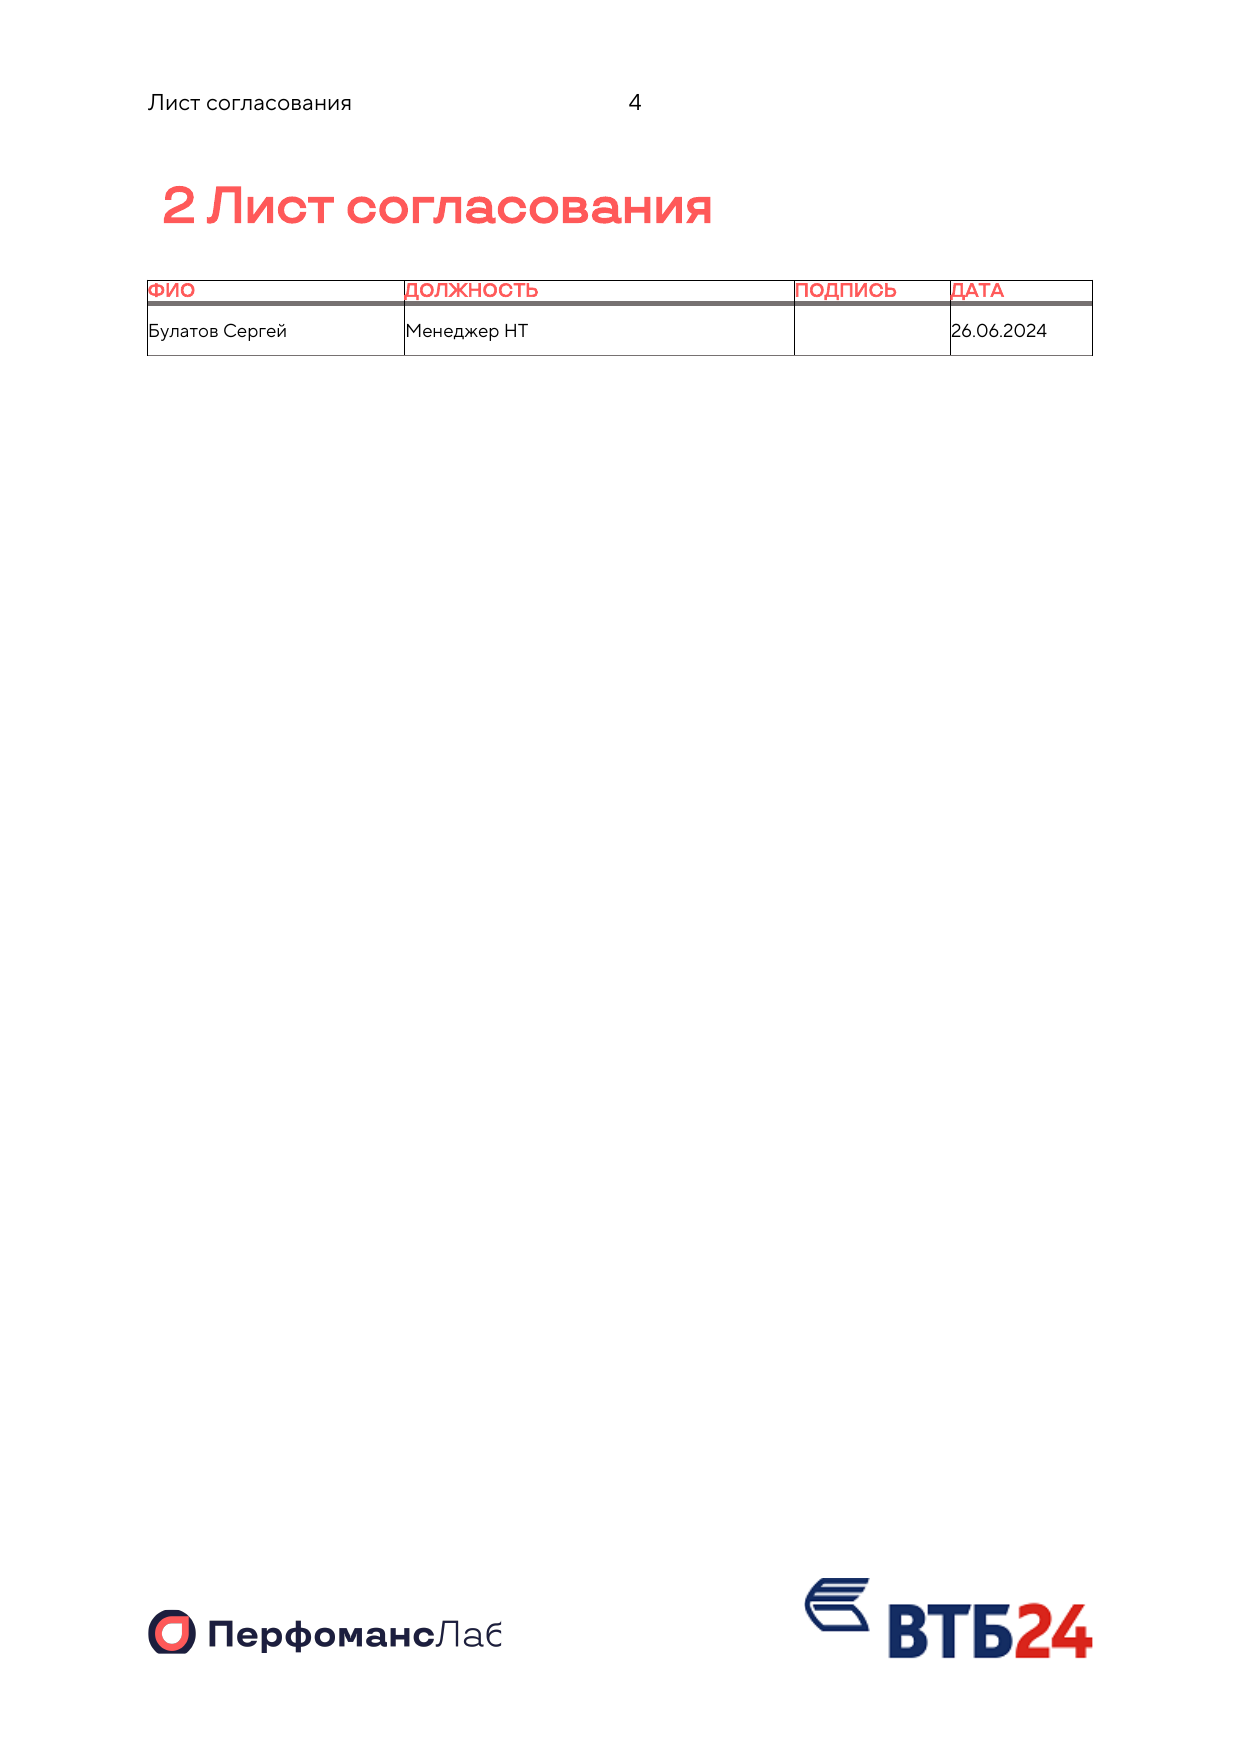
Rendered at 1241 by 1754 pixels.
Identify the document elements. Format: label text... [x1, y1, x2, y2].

table_cell [795, 306, 950, 354]
table_cell 26.06.2024 [951, 306, 1092, 354]
table_cell Булатов Сергей [148, 306, 404, 354]
picture [148, 1609, 502, 1654]
picture [804, 1578, 1093, 1666]
table_header Должность [405, 281, 794, 301]
table_header Подпись [795, 281, 950, 301]
table_cell Менеджер НТ [405, 306, 794, 354]
subtitle Лист согласования [162, 177, 1092, 237]
table_header Дата [951, 281, 1092, 301]
table_header ФИО [148, 281, 404, 301]
